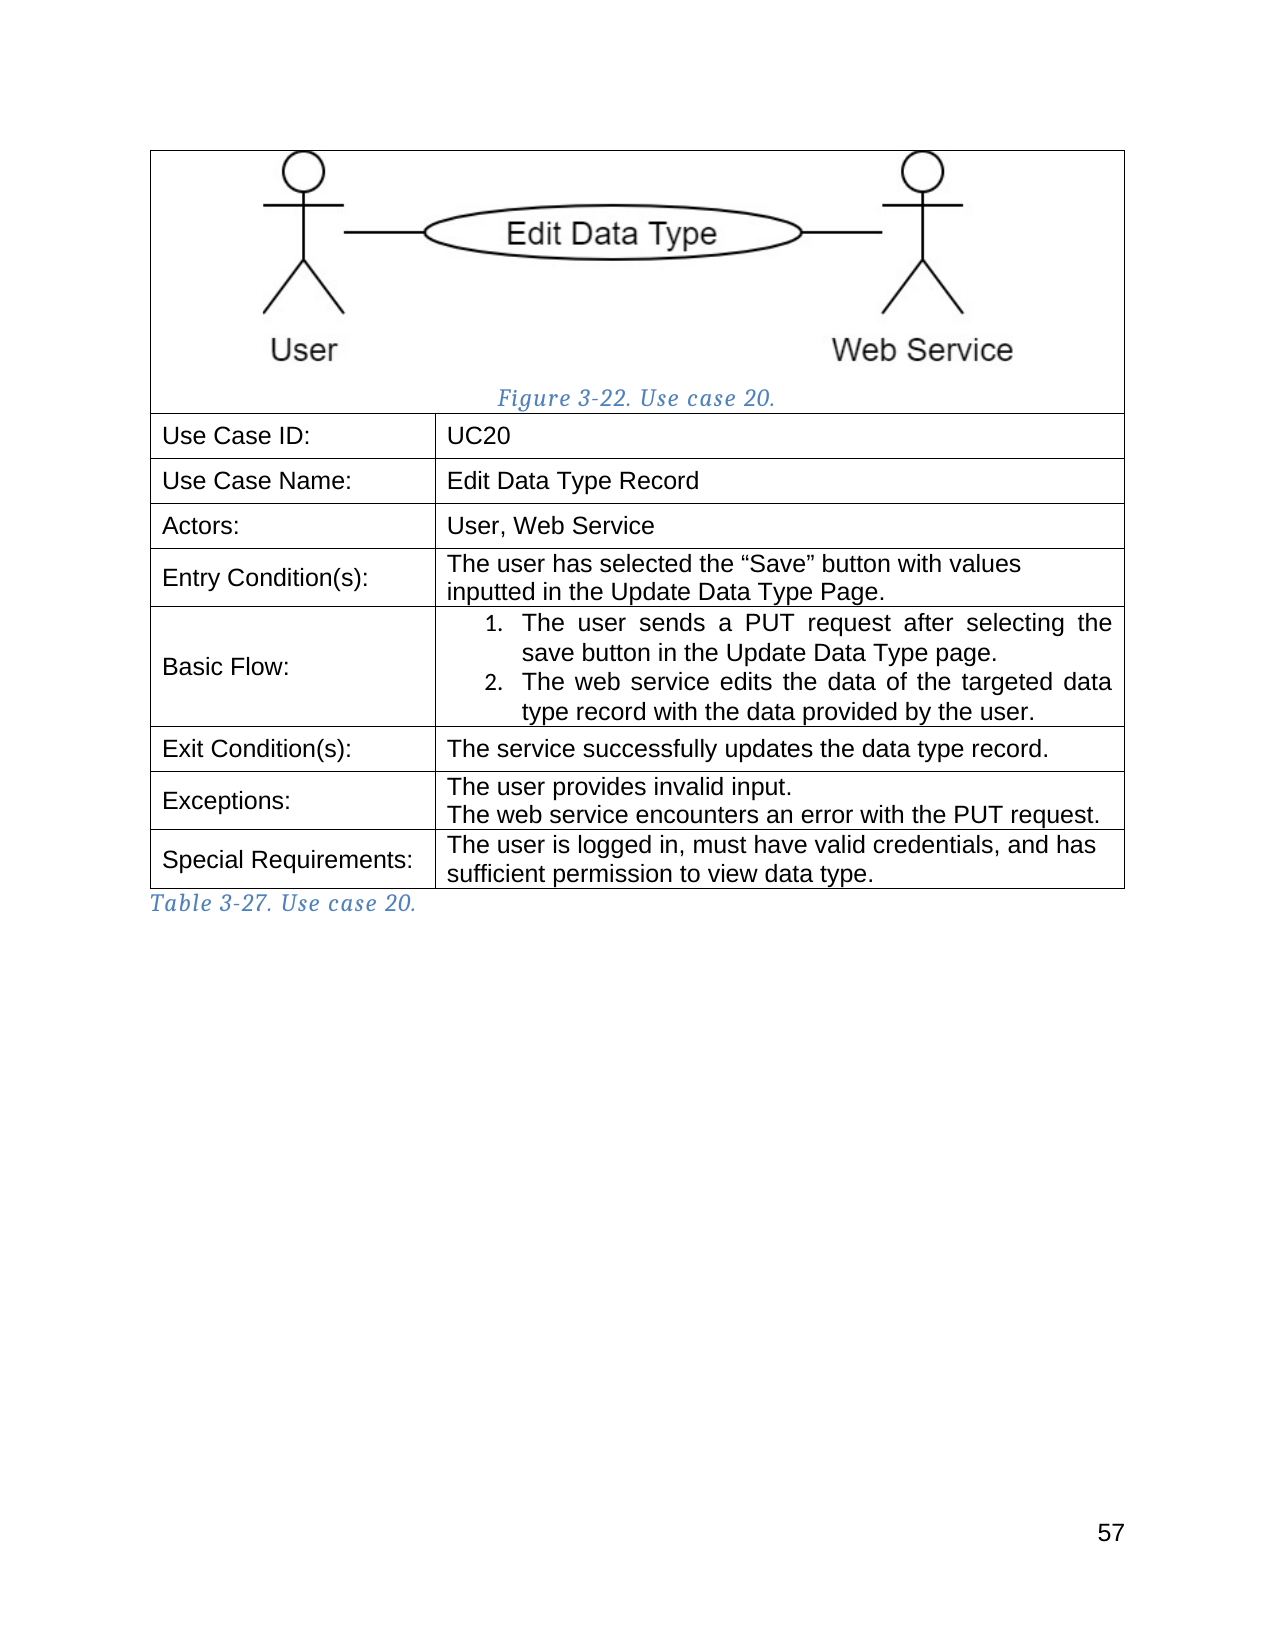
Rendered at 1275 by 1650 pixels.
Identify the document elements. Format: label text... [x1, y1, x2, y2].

table_cell Basic Flow: [151, 607, 435, 726]
table_cell UC20 [436, 414, 1124, 458]
table_cell The user sends a PUT request after selecting the save button in the Update Data Type page. The web service edits the data of the targeted data type record with the data provided by the user. [436, 607, 1124, 726]
table_cell Edit Data Type Record [436, 459, 1124, 503]
table_cell Entry Condition(s): [151, 549, 435, 606]
table_cell Special Requirements: [151, 830, 435, 888]
table_cell The user has selected the “Save” button with values inputted in the Update Data Type Page. [436, 549, 1124, 606]
table_cell Exit Condition(s): [151, 727, 435, 771]
table_cell Actors: [151, 504, 435, 548]
table_cell User, Web Service [436, 504, 1124, 548]
subtitle Table 3-27. Use case 20. [150, 889, 1125, 918]
table_header Figure 3-22. Use case 20. [151, 151, 1124, 413]
table_cell Use Case Name: [151, 459, 435, 503]
table_cell Exceptions: [151, 772, 435, 829]
table_cell The service successfully updates the data type record. [436, 727, 1124, 771]
table_cell The user is logged in, must have valid credentials, and has sufficient permission to view data type. [436, 830, 1124, 888]
picture [262, 151, 1013, 372]
table_cell Use Case ID: [151, 414, 435, 458]
table_cell The user provides invalid input. The web service encounters an error with the PUT request. [436, 772, 1124, 829]
